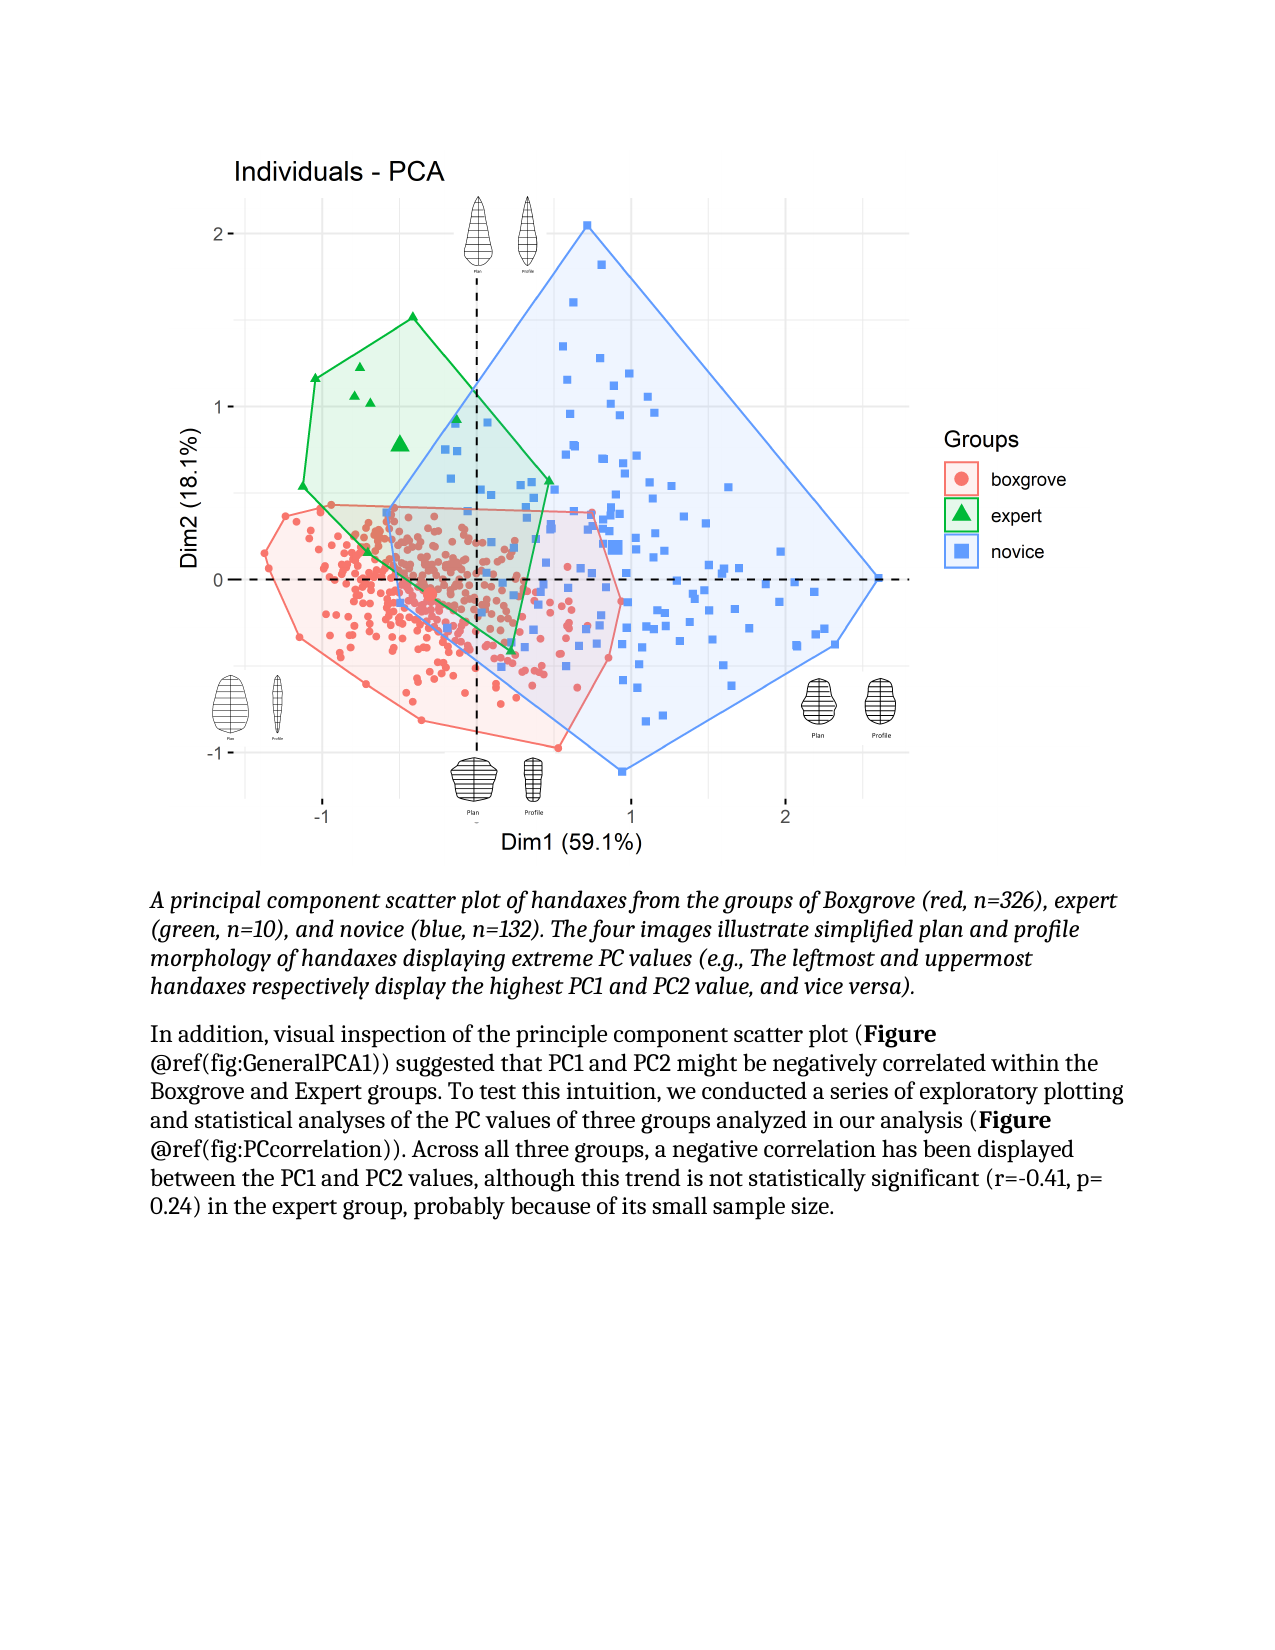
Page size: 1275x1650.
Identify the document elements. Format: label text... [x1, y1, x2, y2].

picture [168, 150, 1090, 866]
text In addition, visual inspection of the principle component scatter plot (Figure @ref(fig:GeneralPCA1)) suggested that PC1 and PC2 might be negatively correlated within the Boxgrove and Expert groups. To test this intuition, we conducted a series of exploratory plotting and statistical analyses of the PC values of three groups analyzed in our analysis (Figure @ref(fig:PCcorrelation)). Across all three groups, a negative correlation has been displayed between the PC1 and PC2 values, although this trend is not statistically significant (r=-0.41, p= 0.24) in the expert group, probably because of its small sample size. [150, 1020, 1125, 1221]
text A principal component scatter plot of handaxes from the groups of Boxgrove (red, n=326), expert (green, n=10), and novice (blue, n=132). The four images illustrate simplified plan and profile morphology of handaxes displaying extreme PC values (e.g., The leftmost and uppermost handaxes respectively display the highest PC1 and PC2 value, and vice versa). [150, 886, 1125, 1001]
